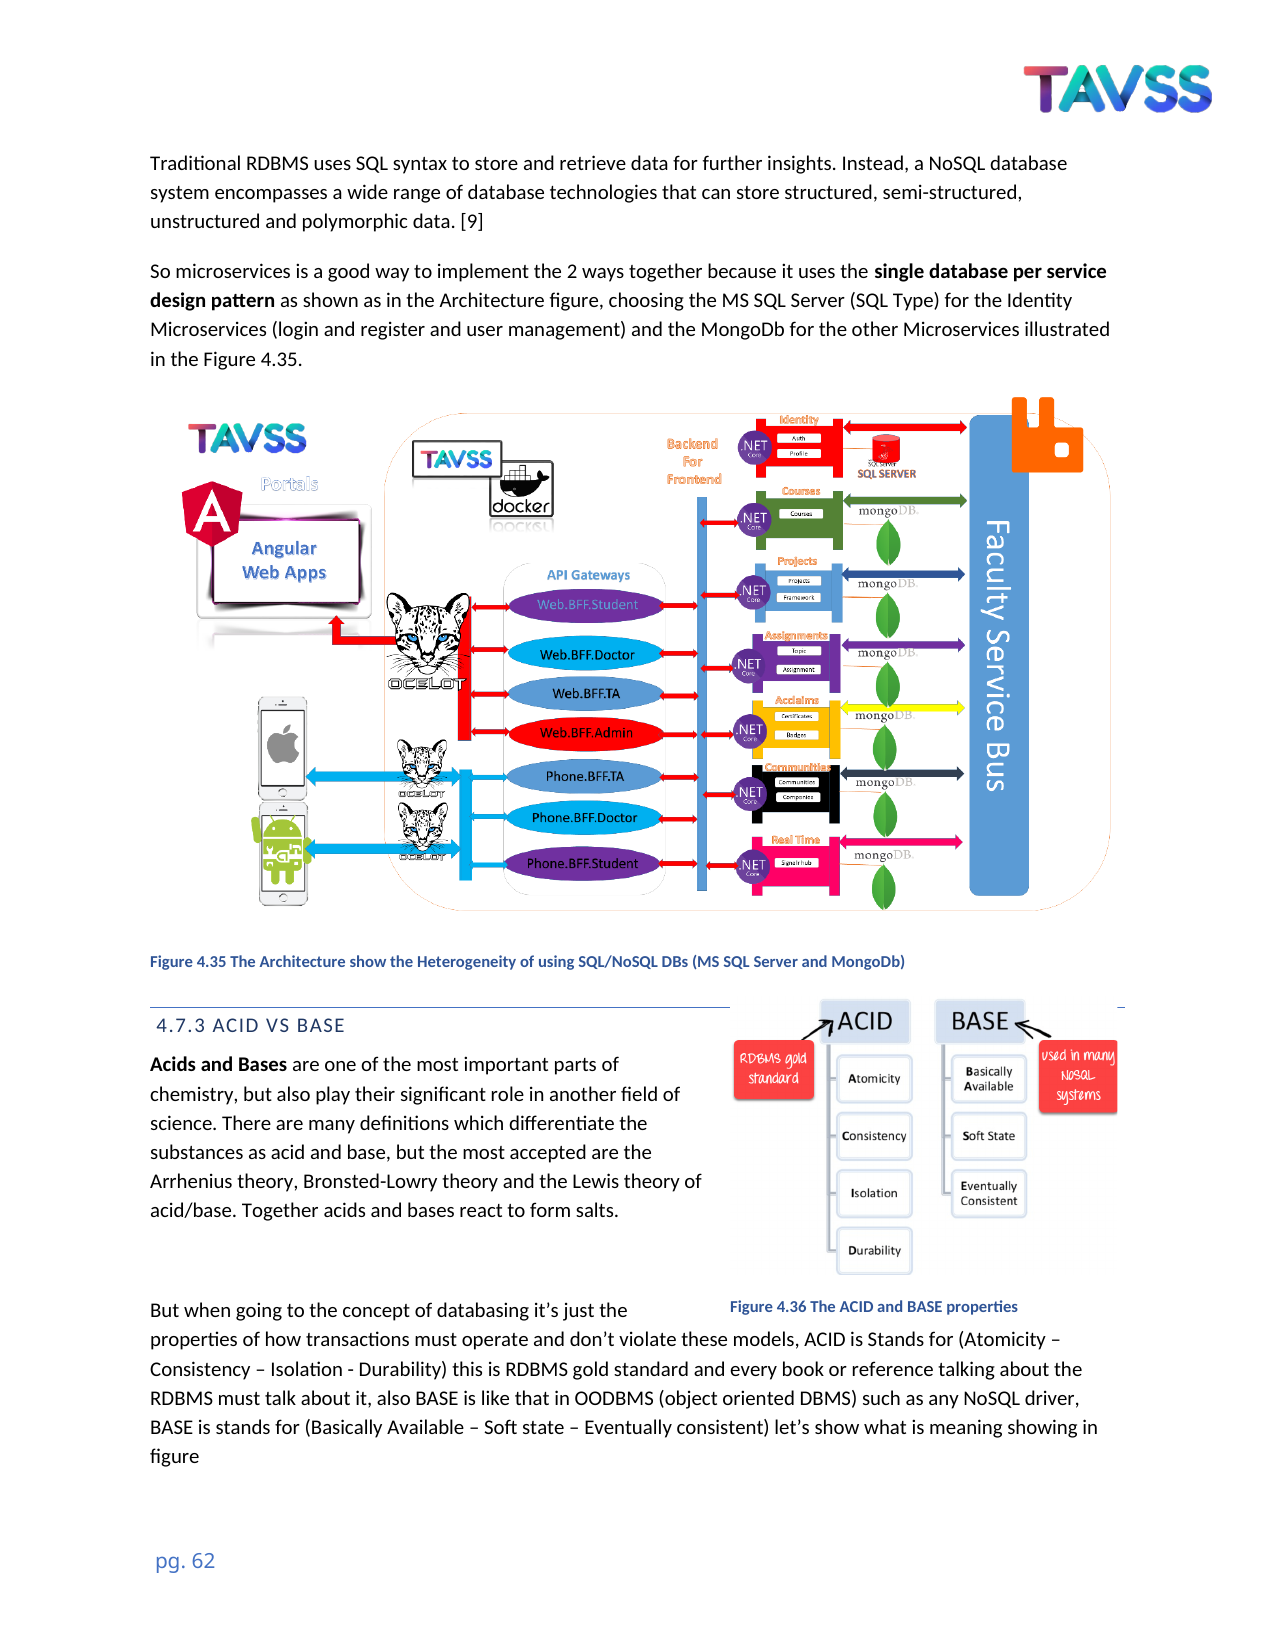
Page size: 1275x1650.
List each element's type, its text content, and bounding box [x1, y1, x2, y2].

text But when going to the concept of databasing it’s just the properties of how transactions must operate and don’t violate these models, ACID is Stands for (Atomicity – Consistency – Isolation - Durability) this is RDBMS gold standard and every book or reference talking about the RDBMS must talk about it, also BASE is like that in OODBMS (object oriented DBMS) such as any NoSQL driver, BASE is stands for (Basically Available – Soft state – Eventually consistent) let’s show what is meaning showing in figure [150, 1297, 1125, 1469]
text So microservices is a good way to implement the 2 ways together because it uses the single database per service design pattern as shown as in the Architecture figure, choosing the MS SQL Server (SQL Type) for the Identity Microservices (login and register and user management) and the MongoDb for the other Microservices illustrated in the Figure 4.35. [150, 258, 1125, 371]
subtitle 4.7.3 ACID vs BASE [150, 1008, 730, 1037]
picture [1002, 41, 1236, 135]
text Figure 4.35 The Architecture show the Heterogeneity of using SQL/NoSQL DBs (MS SQL Server and MongoDb) [150, 952, 1125, 972]
text Acids and Bases are one of the most important parts of chemistry, but also play their significant role in another field of science. There are many definitions which differentiate the substances as acid and base, but the most accepted are the Arrhenius theory, Bronsted-Lowry theory and the Lewis theory of acid/base. Together acids and bases react to form salts. [150, 1052, 730, 1223]
text Traditional RDBMS uses SQL syntax to store and retrieve data for further insights. Instead, a NoSQL database system encompasses a wide range of database technologies that can store structured, semi-structured, unstructured and polymorphic data. [9] [150, 150, 1125, 234]
picture [730, 996, 1118, 1275]
picture [150, 395, 1125, 928]
